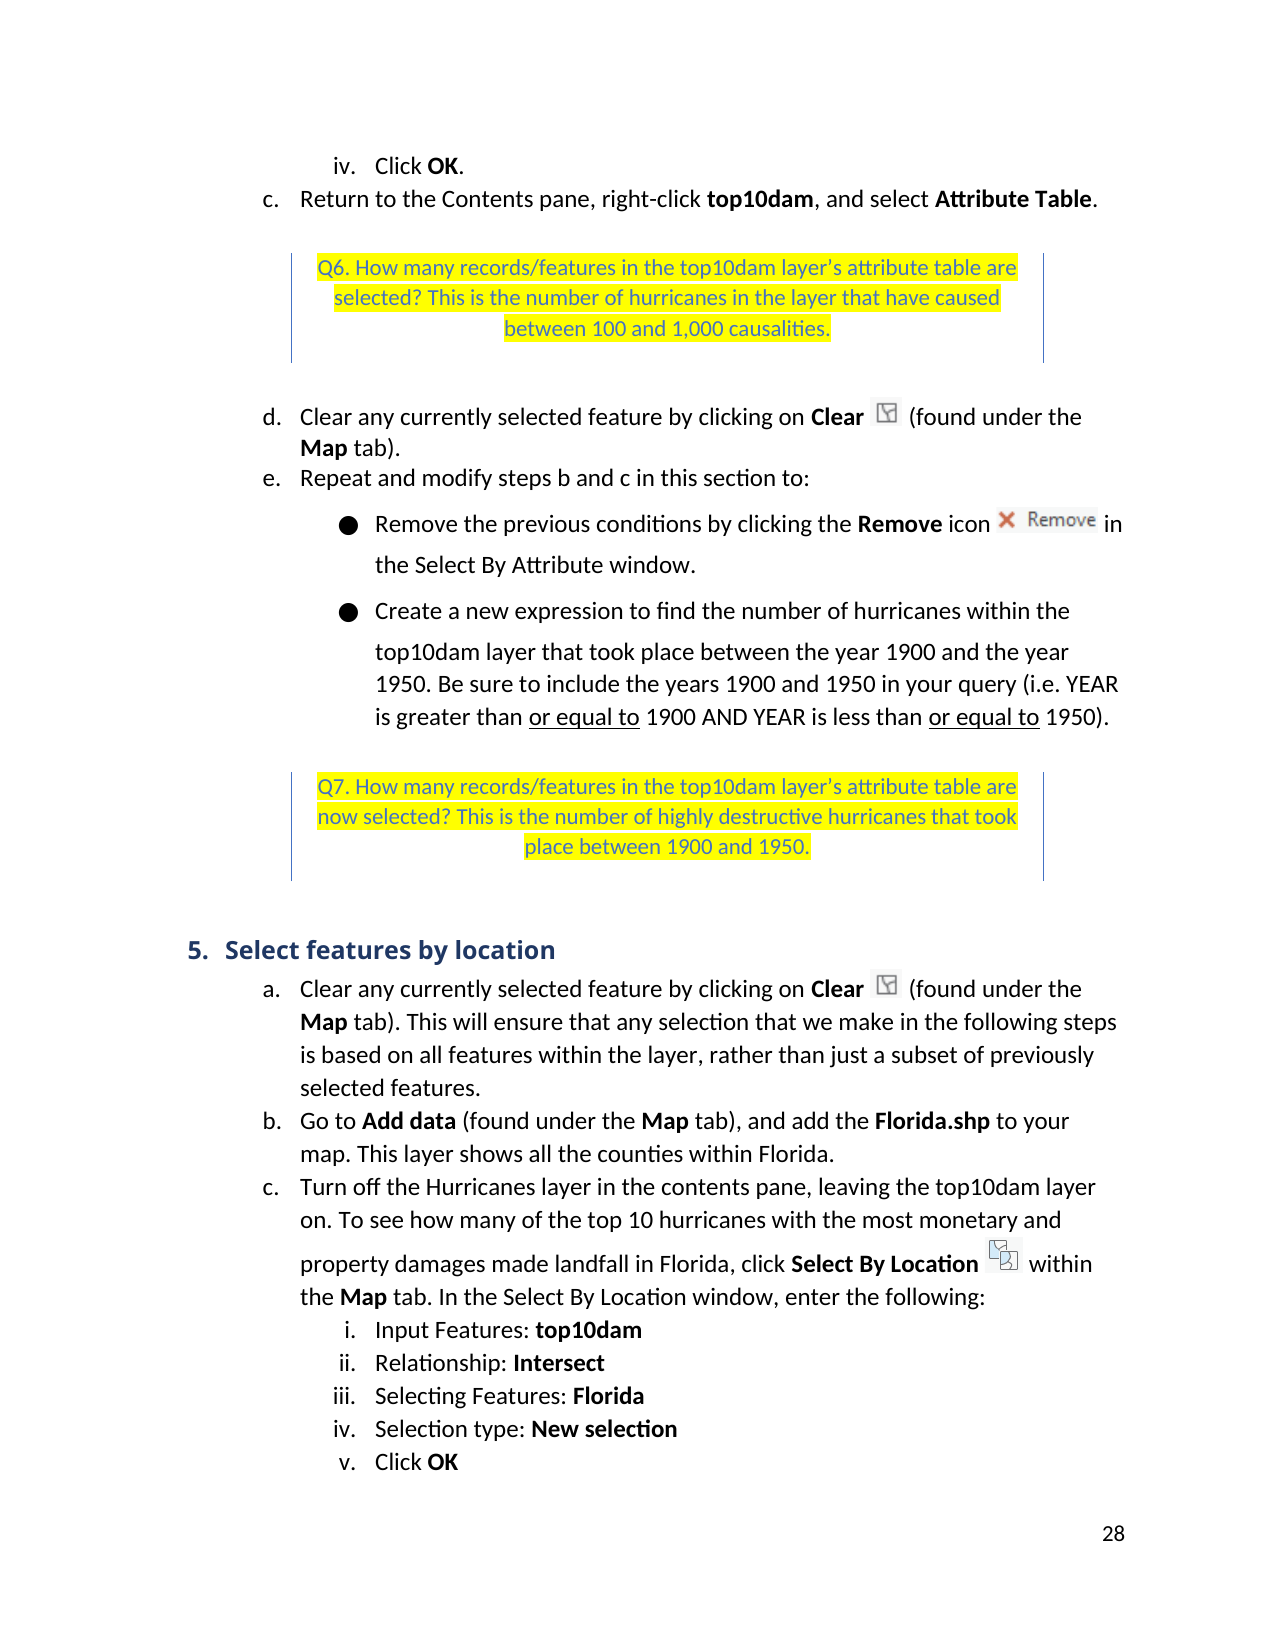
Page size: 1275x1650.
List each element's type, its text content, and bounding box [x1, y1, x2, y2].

subtitle Select features by location [187, 933, 1125, 967]
picture [996, 507, 1098, 533]
list Clear any currently selected feature by clicking on Clear (found under the Map tab). [262, 398, 1125, 463]
text Q7. How many records/features in the top10dam layer’s attribute table are now selected? This is the number of highly destructive hurricanes that took place between 1900 and 1950. [292, 772, 1043, 881]
list Repeat and modify steps b and c in this section to: [262, 463, 1125, 493]
picture [870, 969, 902, 998]
list Relationship: Intersect [356, 1347, 1125, 1377]
list Go to Add data (found under the Map tab), and add the Florida.shp to your map. This layer shows all the counties within Florida. [262, 1105, 1125, 1169]
picture [870, 397, 902, 426]
list Click OK. [356, 150, 1125, 181]
list Clear any currently selected feature by clicking on Clear (found under the Map tab). This will ensure that any selection that we make in the following steps is based on all features within the layer, rather than just a subset of previously selected features. [262, 970, 1125, 1103]
list Click OK [356, 1446, 1125, 1476]
list Create a new expression to find the number of hurricanes within the top10dam layer that took place between the year 1900 and the year 1950. Be sure to include the years 1900 and 1950 in your query (i.e. YEAR is greater than or equal to 1900 AND YEAR is less than or equal to 1950). [337, 582, 1125, 732]
list Return to the Contents pane, right-click top10dam, and select Attribute Table. [262, 183, 1125, 213]
text Q6. How many records/features in the top10dam layer’s attribute table are selected? This is the number of hurricanes in the layer that have caused between 100 and 1,000 causalities. [292, 253, 1043, 363]
list Selecting Features: Florida [356, 1380, 1125, 1410]
picture [984, 1237, 1023, 1273]
list Turn off the Hurricanes layer in the contents pane, leaving the top10dam layer on. To see how many of the top 10 hurricanes with the most monetary and property damages made landfall in Florida, click Select By Location within the Map tab. In the Select By Location window, enter the following: [262, 1171, 1125, 1312]
list Remove the previous conditions by clicking the Remove icon in the Select By Attribute window. [337, 496, 1125, 580]
list Input Features: top10dam [356, 1314, 1125, 1344]
list Selection type: New selection [356, 1413, 1125, 1443]
